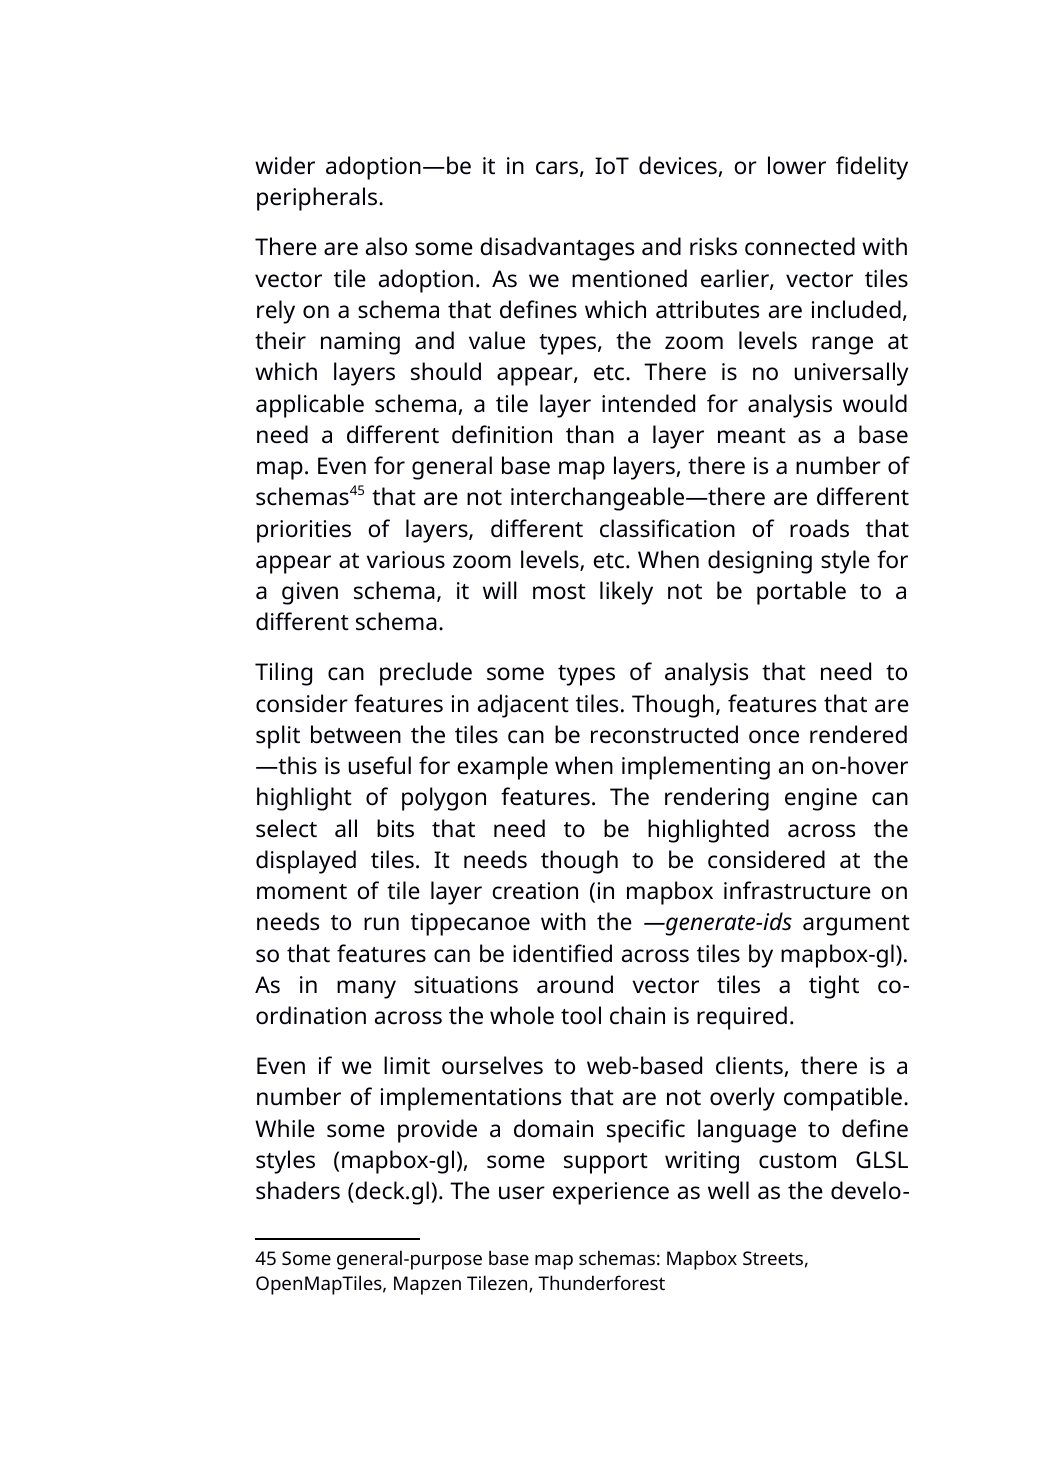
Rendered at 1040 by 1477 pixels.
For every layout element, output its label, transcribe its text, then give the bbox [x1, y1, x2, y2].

text Tiling can preclude some types of analysis that need to consider features in adjacent tiles. Though, features that are split between the tiles can be reconstructed once rendered—this is useful for example when implementing an on-hover highlight of polygon features. The rendering engine can select all bits that need to be highlighted across the displayed tiles. It needs though to be considered at the moment of tile layer creation (in mapbox infrastructure on needs to run tippecanoe with the —generate-ids argument so that features can be identified across tiles by mapbox-gl). As in many situations around vector tiles a tight coordination across the whole tool chain is required. [255, 656, 910, 1031]
text There are also some disadvantages and risks connected with vector tile adoption. As we mentioned earlier, vector tiles rely on a schema that defines which attributes are included, their naming and value types, the zoom levels range at which layers should appear, etc. There is no universally applicable schema, a tile layer intended for analysis would need a different definition than a layer meant as a base map. Even for general base map layers, there is a number of schemas that are not interchangeable—there are different priorities of layers, different classification of roads that appear at various zoom levels, etc. When designing style for a given schema, it will most likely not be portable to a different schema. [255, 231, 910, 637]
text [255, 1050, 910, 1206]
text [255, 150, 910, 212]
